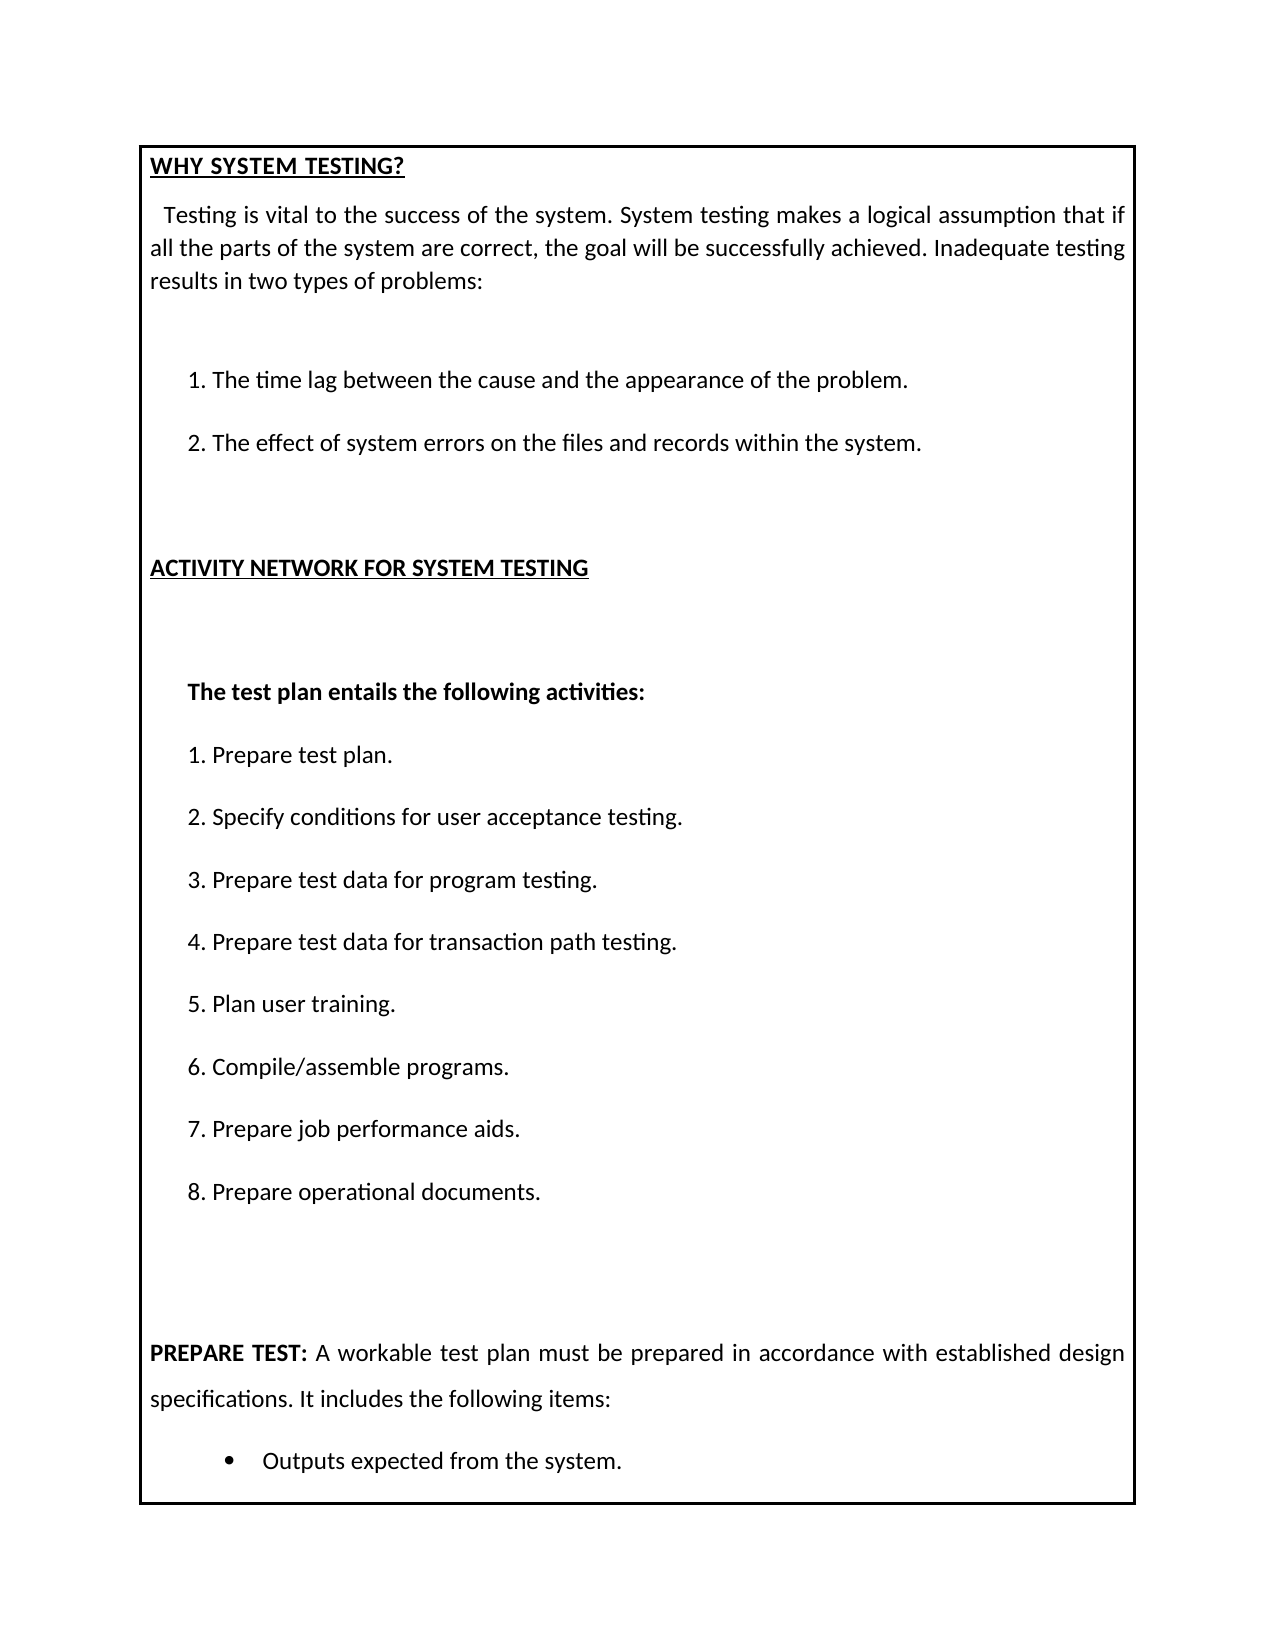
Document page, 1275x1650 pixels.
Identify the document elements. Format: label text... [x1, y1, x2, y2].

text 3. Prepare test data for program testing. [187, 864, 1125, 894]
text 5. Plan user training. [187, 988, 1125, 1019]
text 1. The time lag between the cause and the appearance of the problem. [187, 364, 1125, 395]
text PREPARE TEST: A workable test plan must be prepared in accordance with established design specifications. It includes the following items: [150, 1337, 1125, 1413]
text 6. Compile/assemble programs. [187, 1051, 1125, 1081]
text 2. Specify conditions for user acceptance testing. [187, 801, 1125, 832]
text 7. Prepare job performance aids. [187, 1113, 1125, 1144]
text ACTIVITY NETWORK FOR SYSTEM TESTING [150, 552, 1125, 582]
text WHY SYSTEM TESTING? [150, 150, 1125, 181]
text 2. The effect of system errors on the files and records within the system. [187, 427, 1125, 457]
text Testing is vital to the success of the system. System testing makes a logical assumption that if all the parts of the system are correct, the goal will be successfully achieved. Inadequate testing results in two types of problems: [150, 199, 1125, 296]
text 4. Prepare test data for transaction path testing. [187, 926, 1125, 957]
text 1. Prepare test plan. [187, 739, 1125, 769]
text The test plan entails the following activities: [187, 677, 1125, 707]
list Outputs expected from the system. [225, 1445, 1125, 1476]
text 8. Prepare operational documents. [187, 1176, 1125, 1206]
